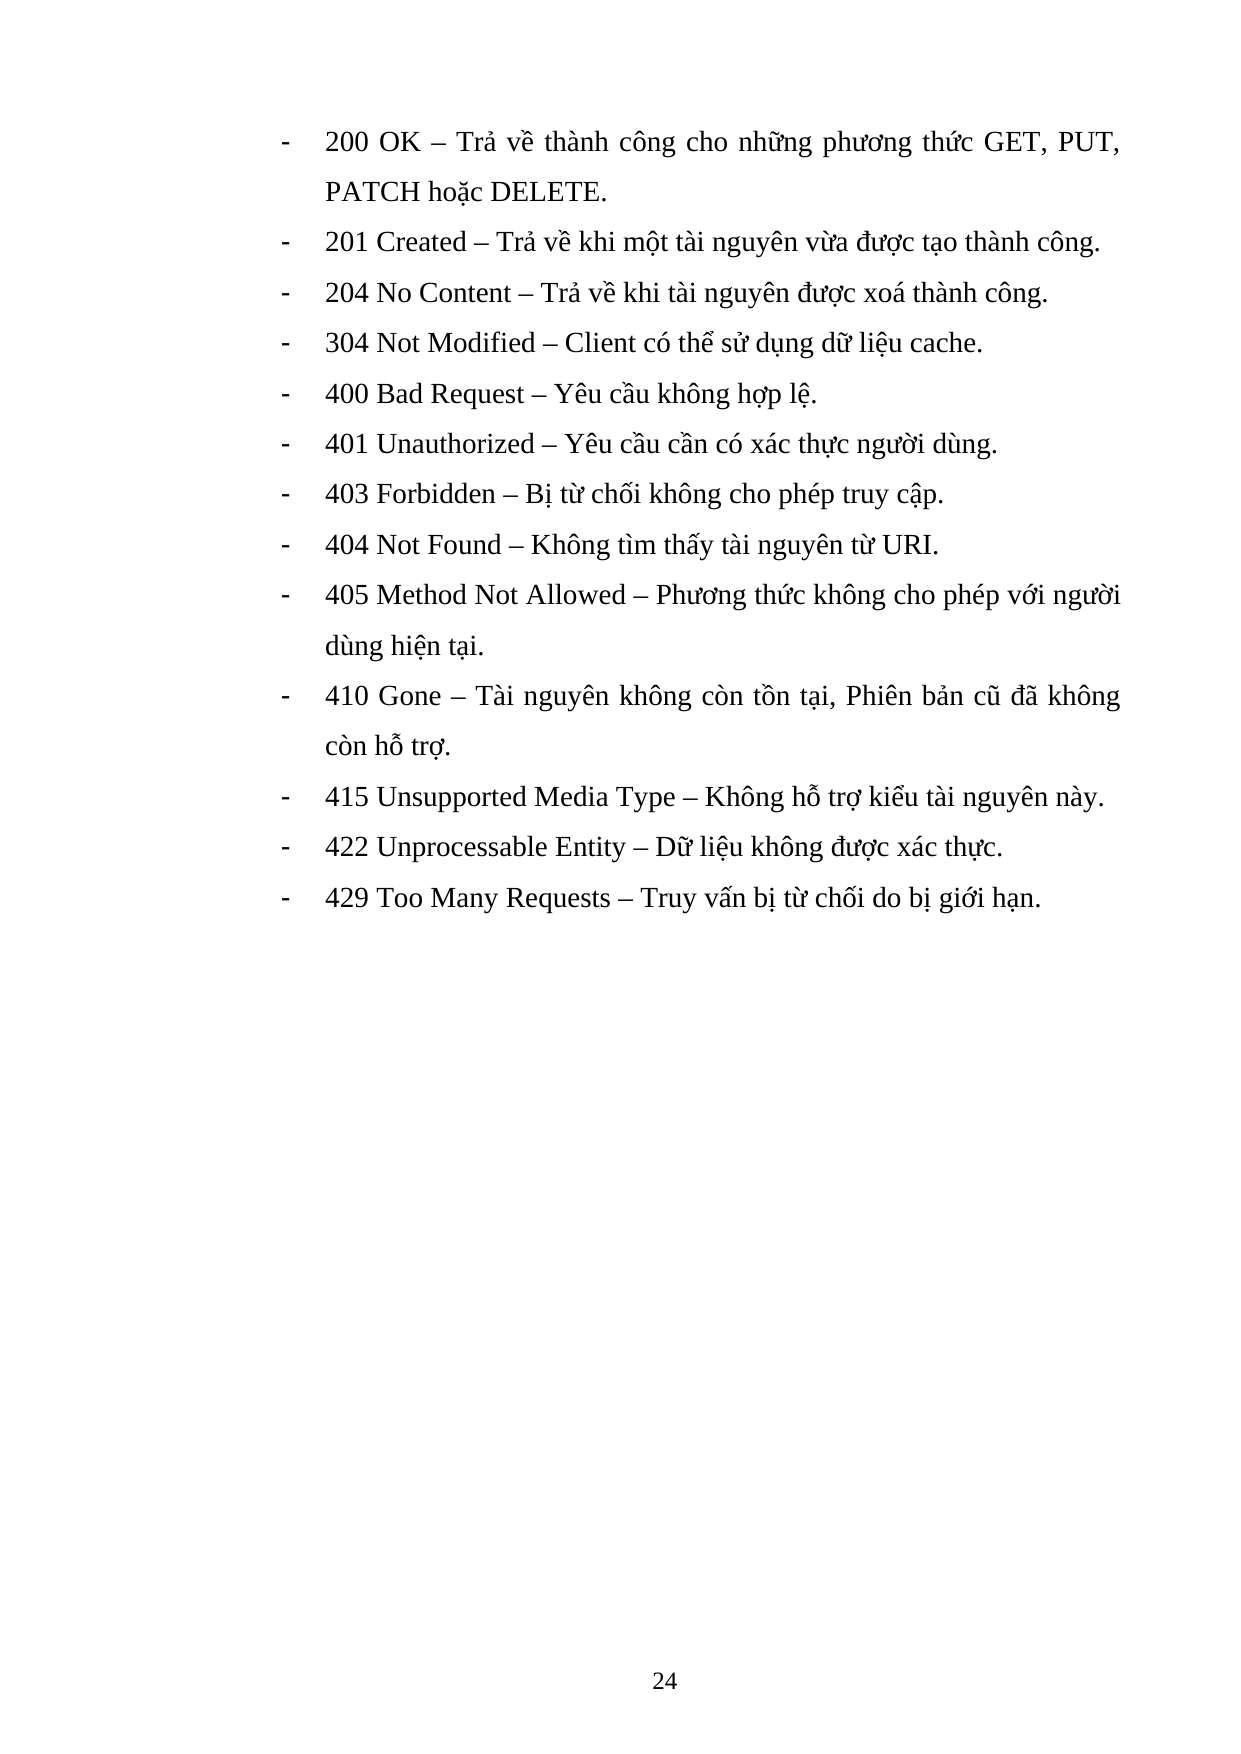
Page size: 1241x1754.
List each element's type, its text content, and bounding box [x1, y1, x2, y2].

list 400 Bad Request – Yêu cầu không hợp lệ. [281, 376, 1122, 409]
list 404 Not Found – Không tìm thấy tài nguyên từ URI. [281, 527, 1122, 561]
list 403 Forbidden – Bị từ chối không cho phép truy cập. [281, 477, 1122, 510]
list 410 Gone – Tài nguyên không còn tồn tại, Phiên bản cũ đã không còn hỗ trợ. [281, 678, 1122, 762]
list 200 OK – Trả về thành công cho những phương thức GET, PUT, PATCH hoặc DELETE. [281, 124, 1122, 208]
list 422 Unprocessable Entity – Dữ liệu không được xác thực. [281, 829, 1122, 863]
list 405 Method Not Allowed – Phương thức không cho phép với người dùng hiện tại. [281, 577, 1122, 661]
list 204 No Content – Trả về khi tài nguyên được xoá thành công. [281, 275, 1122, 308]
list 401 Unauthorized – Yêu cầu cần có xác thực người dùng. [281, 426, 1122, 460]
list 415 Unsupported Media Type – Không hỗ trợ kiểu tài nguyên này. [281, 779, 1122, 812]
list 304 Not Modified – Client có thể sử dụng dữ liệu cache. [281, 325, 1122, 359]
list 201 Created – Trả về khi một tài nguyên vừa được tạo thành công. [281, 224, 1122, 258]
list 429 Too Many Requests – Truy vấn bị từ chối do bị giới hạn. [281, 880, 1122, 913]
